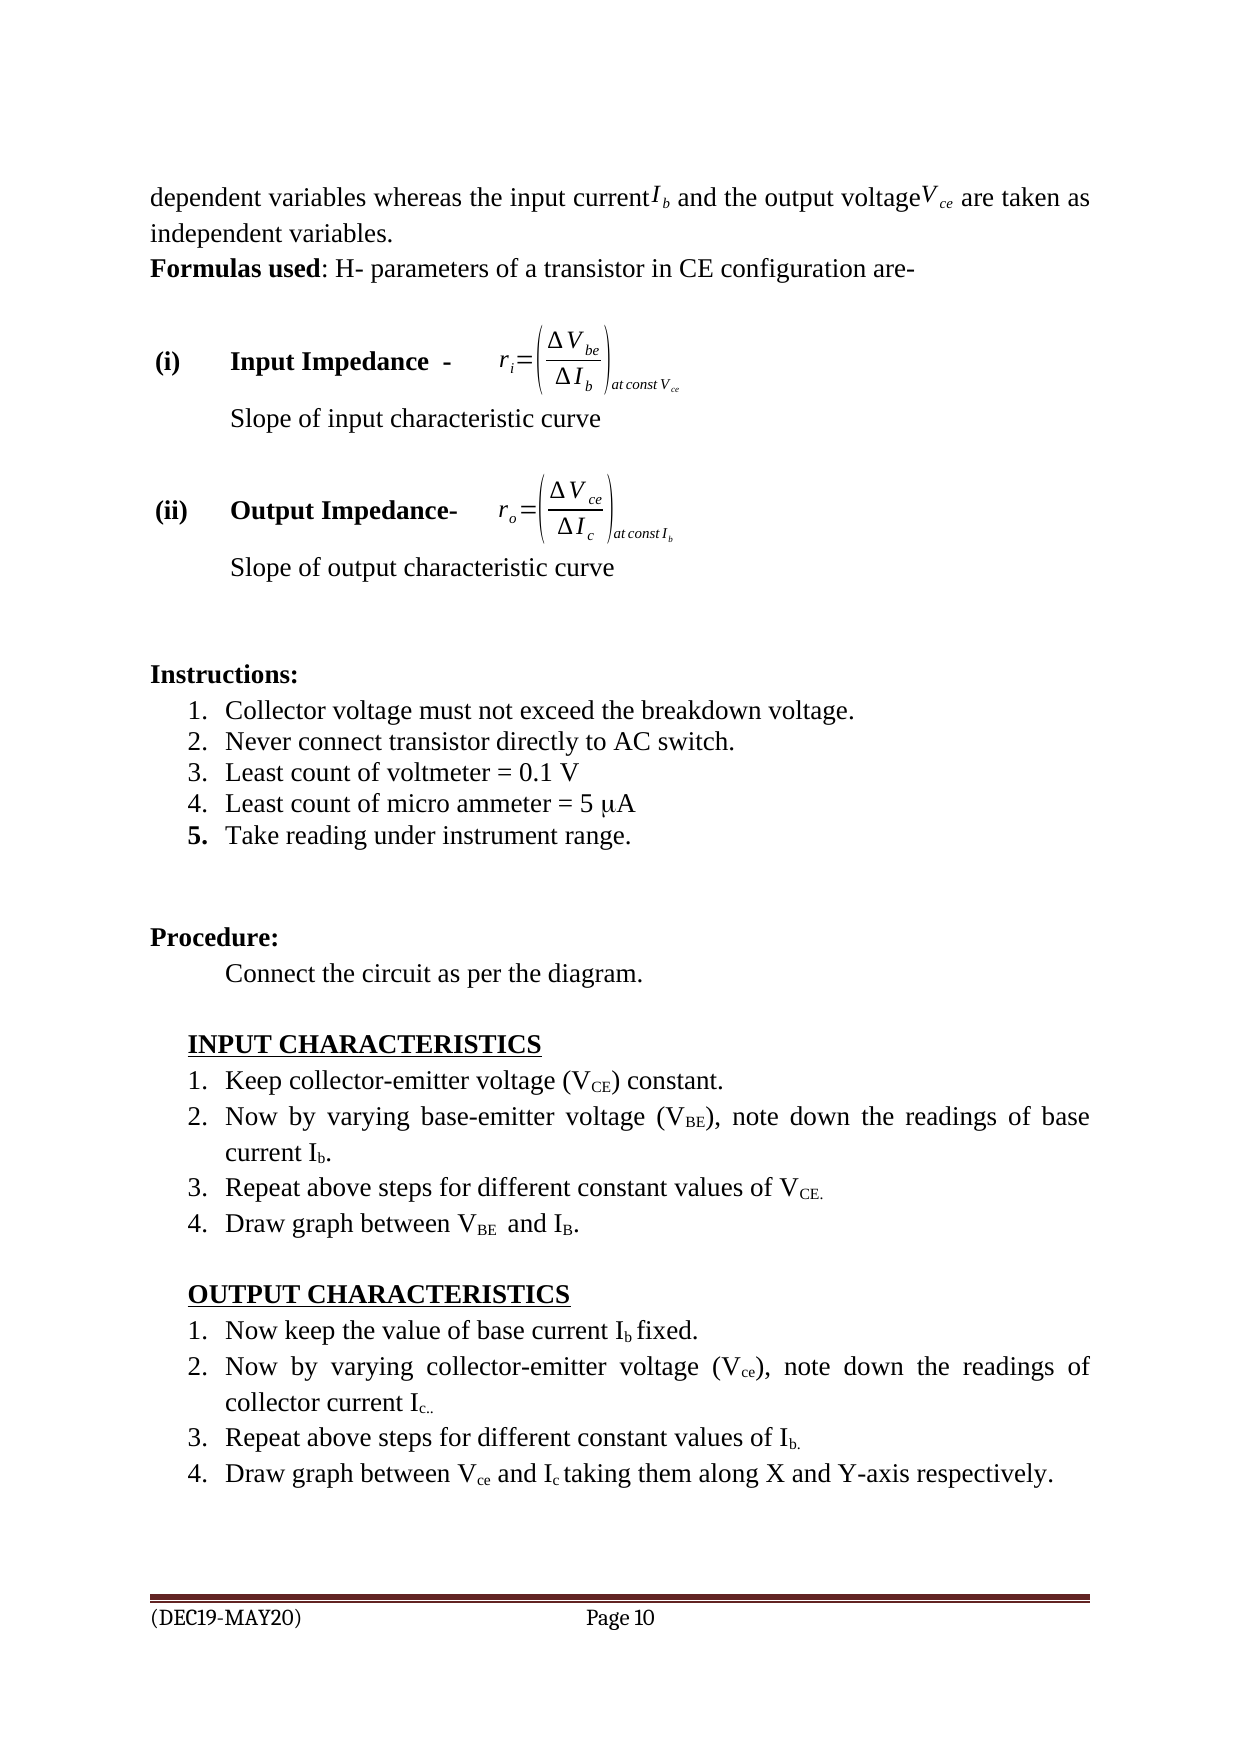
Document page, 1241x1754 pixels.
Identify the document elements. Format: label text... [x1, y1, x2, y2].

list Repeat above steps for different constant values of VCE. [187, 1171, 1090, 1203]
text OUTPUT CHARACTERISTICS [187, 1279, 1090, 1310]
list Now by varying collector-emitter voltage (Vce), note down the readings of collector current Ic.. [187, 1350, 1090, 1417]
list Draw graph between Vce and Ic taking them along X and Y-axis respectively. [187, 1457, 1090, 1488]
list Keep collector-emitter voltage (VCE) constant. [187, 1064, 1090, 1095]
list Connect the circuit as per the diagram. [225, 957, 1090, 988]
list Input Impedance - [155, 324, 1090, 397]
list Never connect transistor directly to AC switch. [187, 725, 1090, 756]
list Repeat above steps for different constant values of Ib. [187, 1422, 1090, 1453]
list Now keep the value of base current Ib fixed. [187, 1314, 1090, 1346]
text Instructions: [150, 658, 1090, 689]
list Least count of voltmeter = 0.1 V [187, 756, 1090, 787]
list Slope of input characteristic curve [230, 402, 1090, 433]
list Now by varying base-emitter voltage (VBE), note down the readings of base current Ib. [187, 1100, 1090, 1167]
list Formulas used: H- parameters of a transistor in CE configuration are- [150, 252, 1090, 283]
list Take reading under instrument range. [187, 819, 1090, 850]
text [150, 181, 1090, 248]
list Output Impedance- [155, 473, 1090, 547]
list Draw graph between VBE and IB. [187, 1207, 1090, 1238]
text INPUT CHARACTERISTICS [187, 1028, 1090, 1060]
text Procedure: [150, 921, 1090, 952]
list Slope of output characteristic curve [230, 551, 1090, 582]
list Collector voltage must not exceed the breakdown voltage. [187, 694, 1090, 725]
list Least count of micro ammeter = 5 A [187, 787, 1090, 819]
